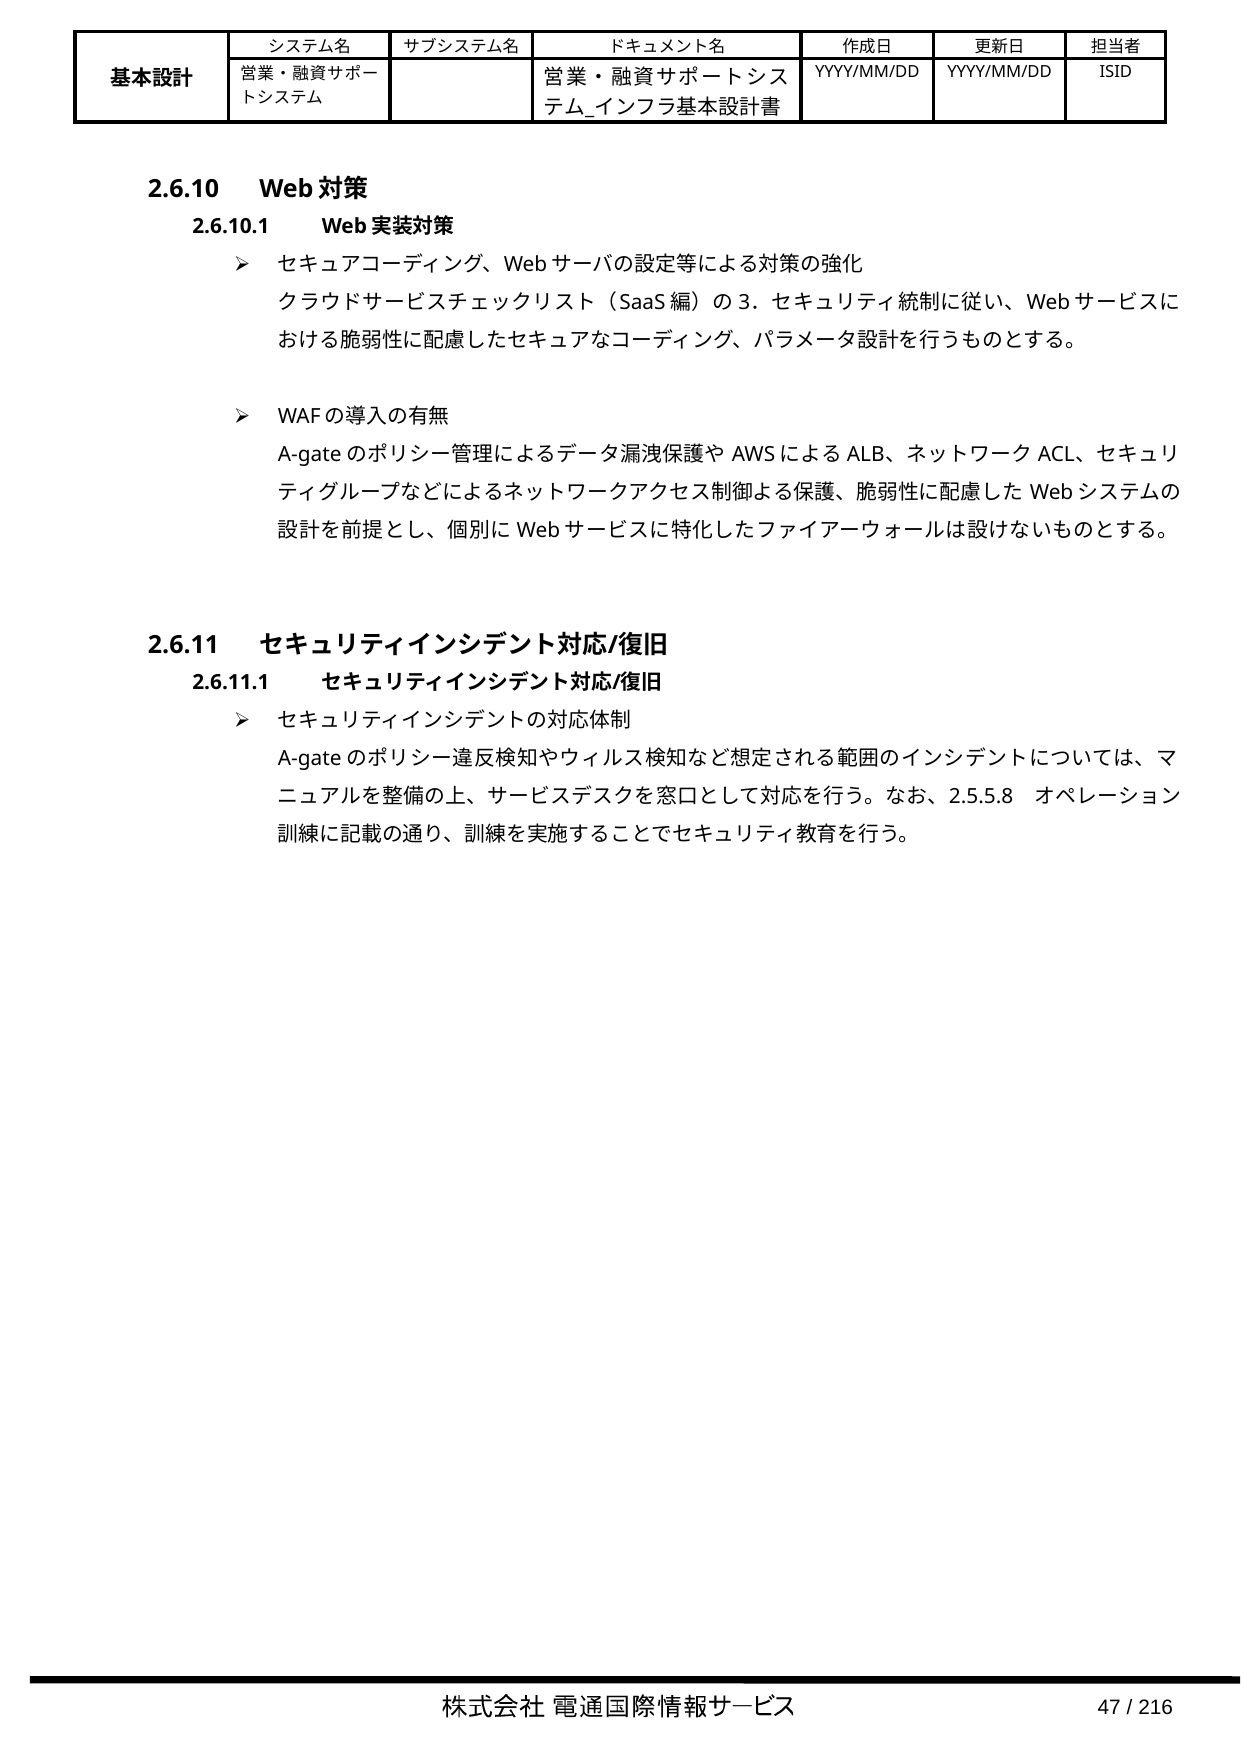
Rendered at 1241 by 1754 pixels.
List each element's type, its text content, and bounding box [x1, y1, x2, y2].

list A-gateのポリシー管理によるデータ漏洩保護やAWSによるALB、ネットワークACL、セキュリティグループなどによるネットワークアクセス制御よる保護、脆弱性に配慮したWebシステムの設計を前提とし、個別にWebサービスに特化したファイアーウォールは設けないものとする。 [278, 433, 1181, 585]
list クラウドサービスチェックリスト（SaaS編）の3．セキュリティ統制に従い、Webサービスにおける脆弱性に配慮したセキュアなコーディング、パラメータ設計を行うものとする。 [278, 281, 1181, 357]
list セキュアコーディング、Webサーバの設定等による対策の強化 [234, 243, 1181, 281]
subtitle Web実装対策 [192, 205, 1181, 243]
list セキュリティインシデントの対応体制 [234, 699, 1181, 737]
subtitle Web対策 [148, 167, 1181, 205]
picture [442, 1694, 794, 1718]
list A-gateのポリシー違反検知やウィルス検知など想定される範囲のインシデントについては、マニュアルを整備の上、サービスデスクを窓口として対応を行う。なお、2.5.5.8 オペレーション訓練に記載の通り、訓練を実施することでセキュリティ教育を行う。 [278, 737, 1181, 852]
list WAFの導入の有無 [234, 395, 1181, 433]
subtitle セキュリティインシデント対応/復旧 [148, 623, 1181, 661]
subtitle セキュリティインシデント対応/復旧 [192, 661, 1181, 699]
